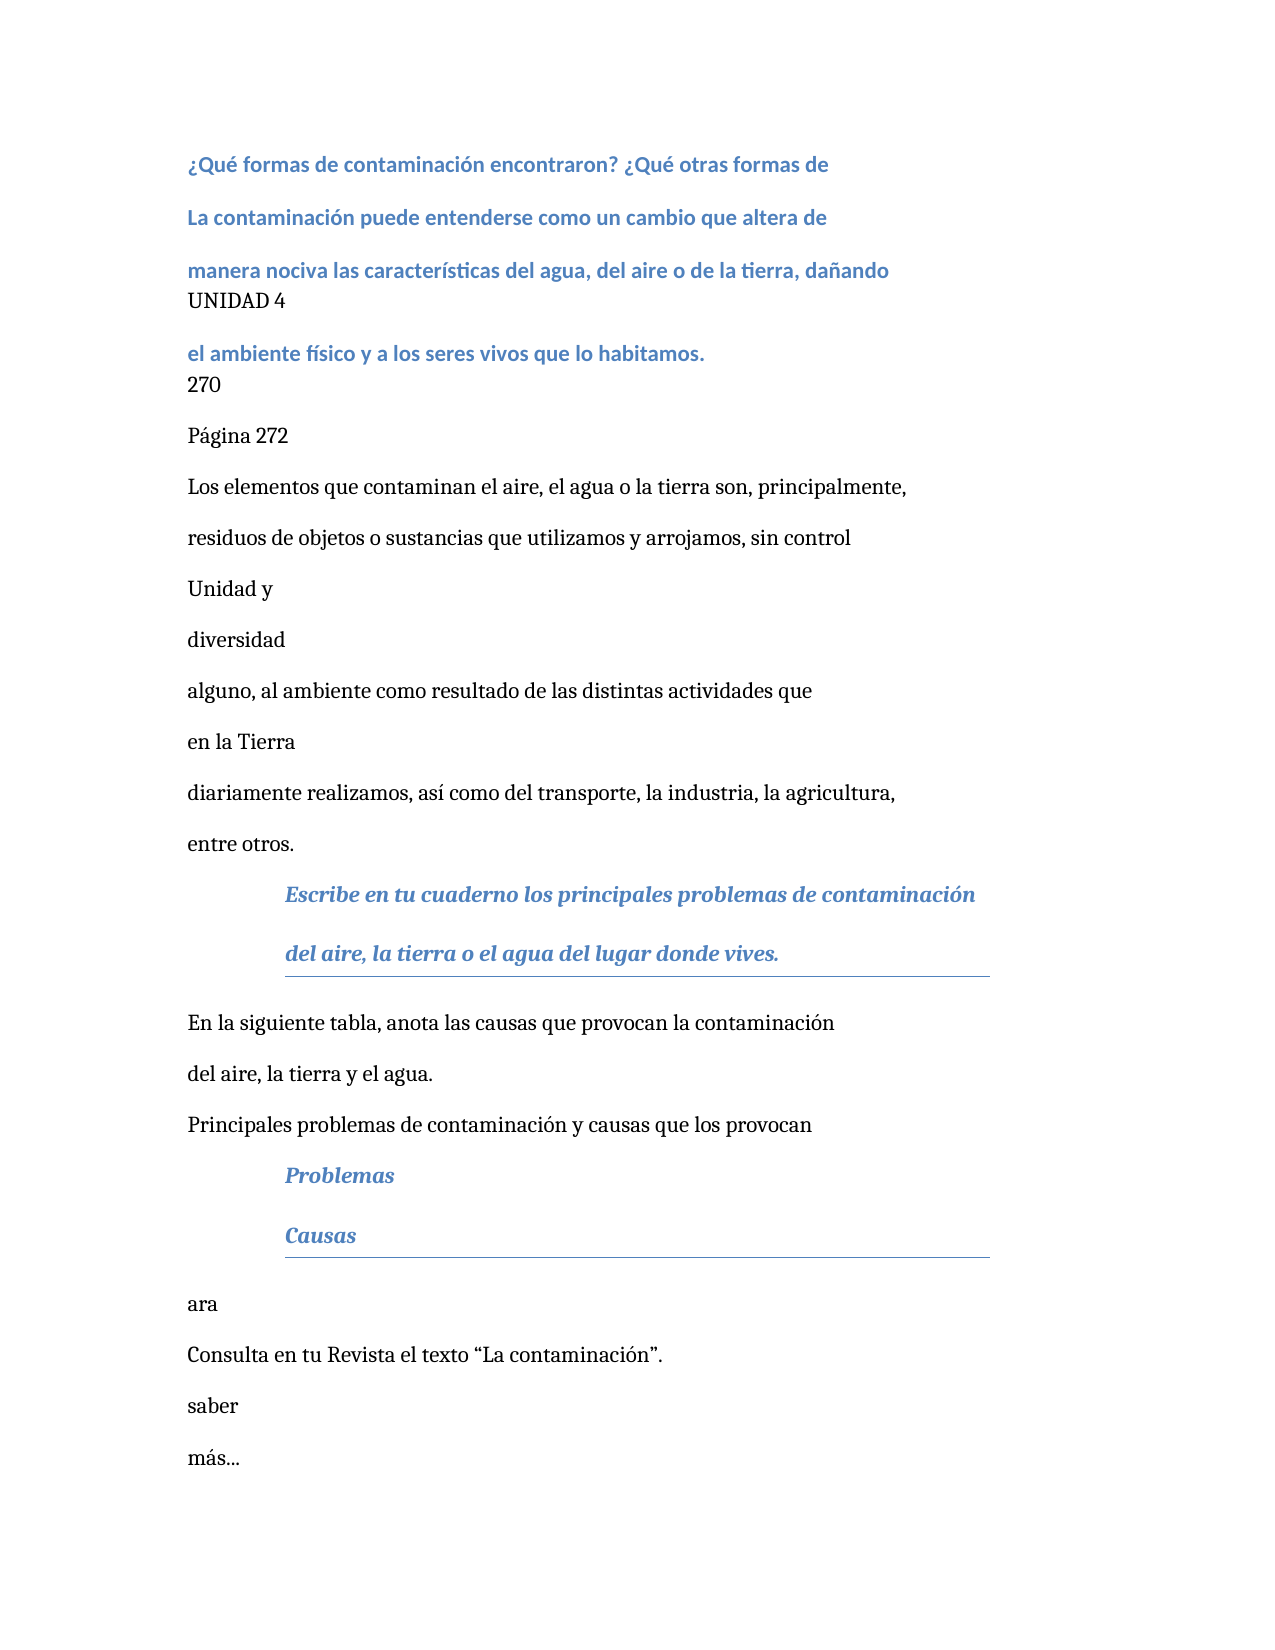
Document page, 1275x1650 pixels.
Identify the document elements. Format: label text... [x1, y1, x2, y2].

subtitle La contaminación puede entenderse como un cambio que altera de [187, 203, 1087, 231]
text Consulta en tu Revista el texto “La contaminación”. [187, 1342, 1087, 1369]
text En la siguiente tabla, anota las causas que provocan la contaminación [187, 1010, 1087, 1036]
text Página 272 [187, 422, 1087, 449]
text Principales problemas de contaminación y causas que los provocan [187, 1112, 1087, 1138]
text más... [187, 1444, 1087, 1471]
subtitle ¿Qué formas de contaminación encontraron? ¿Qué otras formas de [187, 150, 1087, 178]
text entre otros. [187, 831, 1087, 857]
text diversidad [187, 627, 1087, 653]
text residuos de objetos o sustancias que utilizamos y arrojamos, sin control [187, 524, 1087, 551]
subtitle el ambiente físico y a los seres vivos que lo habitamos. [187, 339, 1087, 367]
text Los elementos que contaminan el aire, el agua o la tierra son, principalmente, [187, 473, 1087, 500]
text Escribe en tu cuaderno los principales problemas de contaminación [285, 882, 990, 908]
text en la Tierra [187, 729, 1087, 755]
text ara [187, 1291, 1087, 1318]
text UNIDAD 4 [187, 288, 1087, 314]
text del aire, la tierra o el agua del lugar donde vives. [285, 941, 990, 976]
text Causas [285, 1222, 990, 1257]
text Unidad y [187, 576, 1087, 602]
text Problemas [285, 1163, 990, 1189]
subtitle manera nociva las características del agua, del aire o de la tierra, dañando [187, 256, 1087, 284]
text saber [187, 1393, 1087, 1420]
text diariamente realizamos, así como del transporte, la industria, la agricultura, [187, 780, 1087, 806]
text 270 [187, 371, 1087, 398]
text alguno, al ambiente como resultado de las distintas actividades que [187, 678, 1087, 704]
text del aire, la tierra y el agua. [187, 1061, 1087, 1087]
